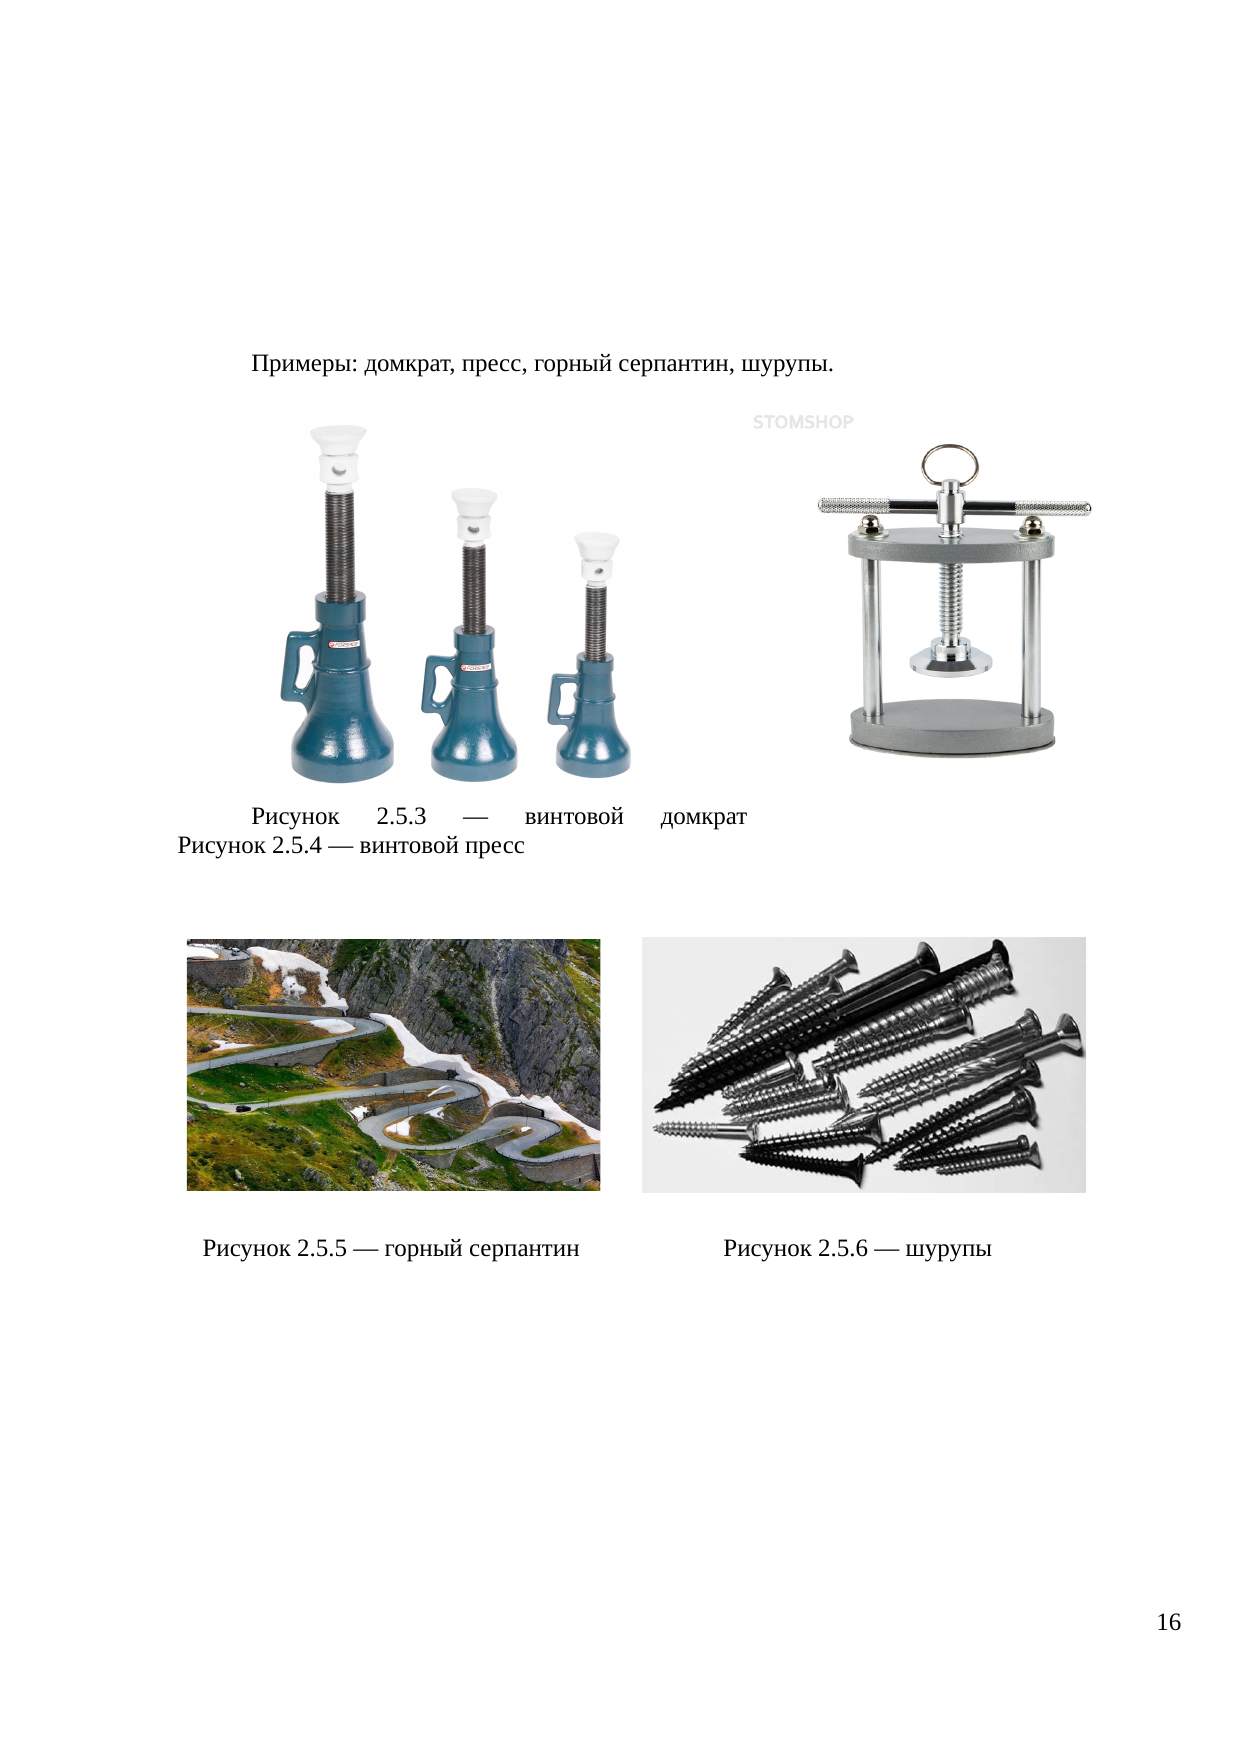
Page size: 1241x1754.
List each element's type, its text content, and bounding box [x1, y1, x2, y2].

picture [642, 937, 1087, 1193]
picture [247, 406, 672, 802]
text Рисунок 2.5.5 — горный серпантин Рисунок 2.5.6 — шурупы [177, 1233, 1181, 1261]
text Примеры: домкрат, пресс, горный серпантин, шурупы. [177, 348, 1181, 377]
picture [747, 407, 1143, 802]
picture [186, 939, 601, 1191]
